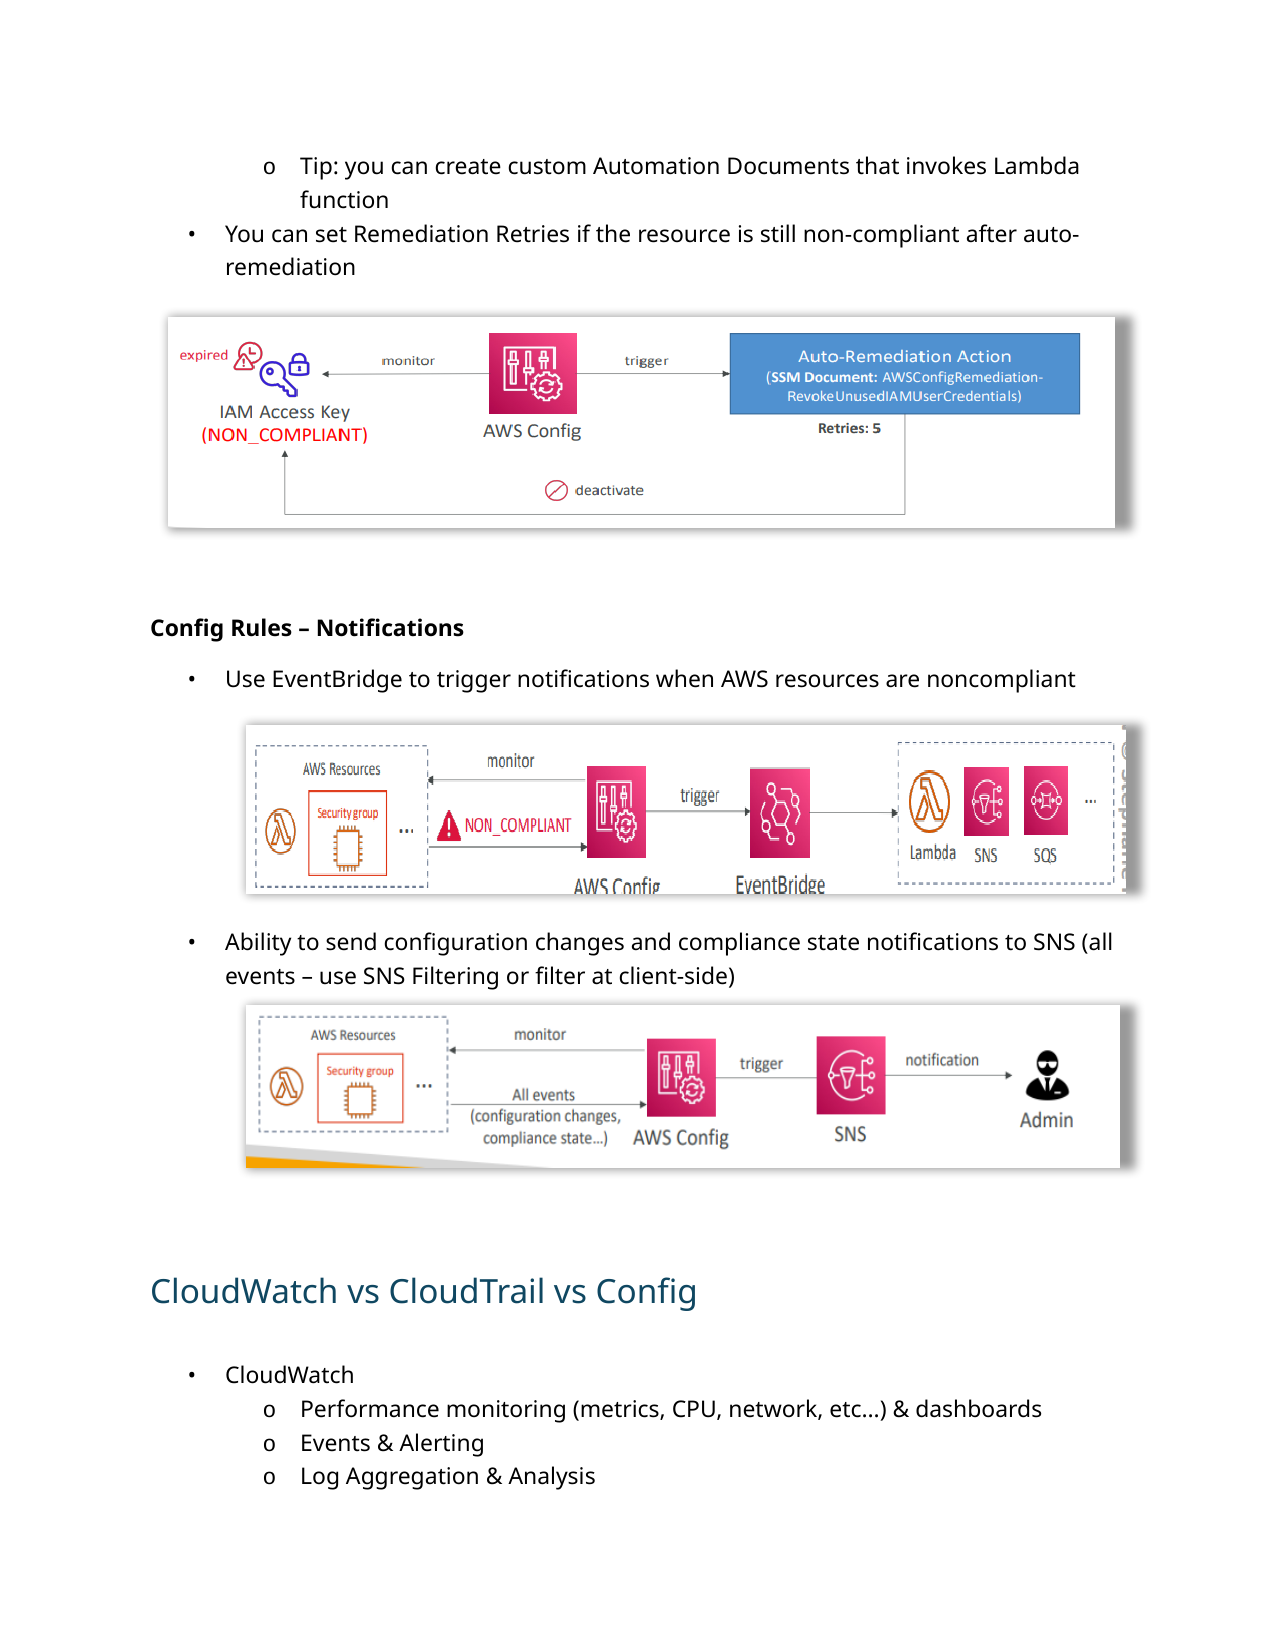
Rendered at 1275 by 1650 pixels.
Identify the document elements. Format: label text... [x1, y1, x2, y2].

picture [246, 1005, 1120, 1168]
list Ability to send configuration changes and compliance state notifications to SNS (all events – use SNS Filtering or filter at client-side) [187, 926, 1125, 991]
picture [246, 725, 1126, 894]
list Tip: you can create custom Automation Documents that invokes Lambda function [262, 150, 1125, 215]
subtitle CloudWatch vs CloudTrail vs Config [150, 1268, 1125, 1313]
list CloudWatch [187, 1359, 1125, 1390]
list You can set Remediation Retries if the resource is still non-compliant after auto- remediation [187, 218, 1125, 283]
list Performance monitoring (metrics, CPU, network, etc…) & dashboards [262, 1393, 1125, 1424]
list Use EventBridge to trigger notifications when AWS resources are noncompliant [187, 662, 1125, 694]
picture [168, 317, 1115, 528]
list Log Aggregation & Analysis [262, 1460, 1125, 1492]
list Events & Alerting [262, 1426, 1125, 1458]
text Config Rules – Notifications [150, 612, 1125, 643]
